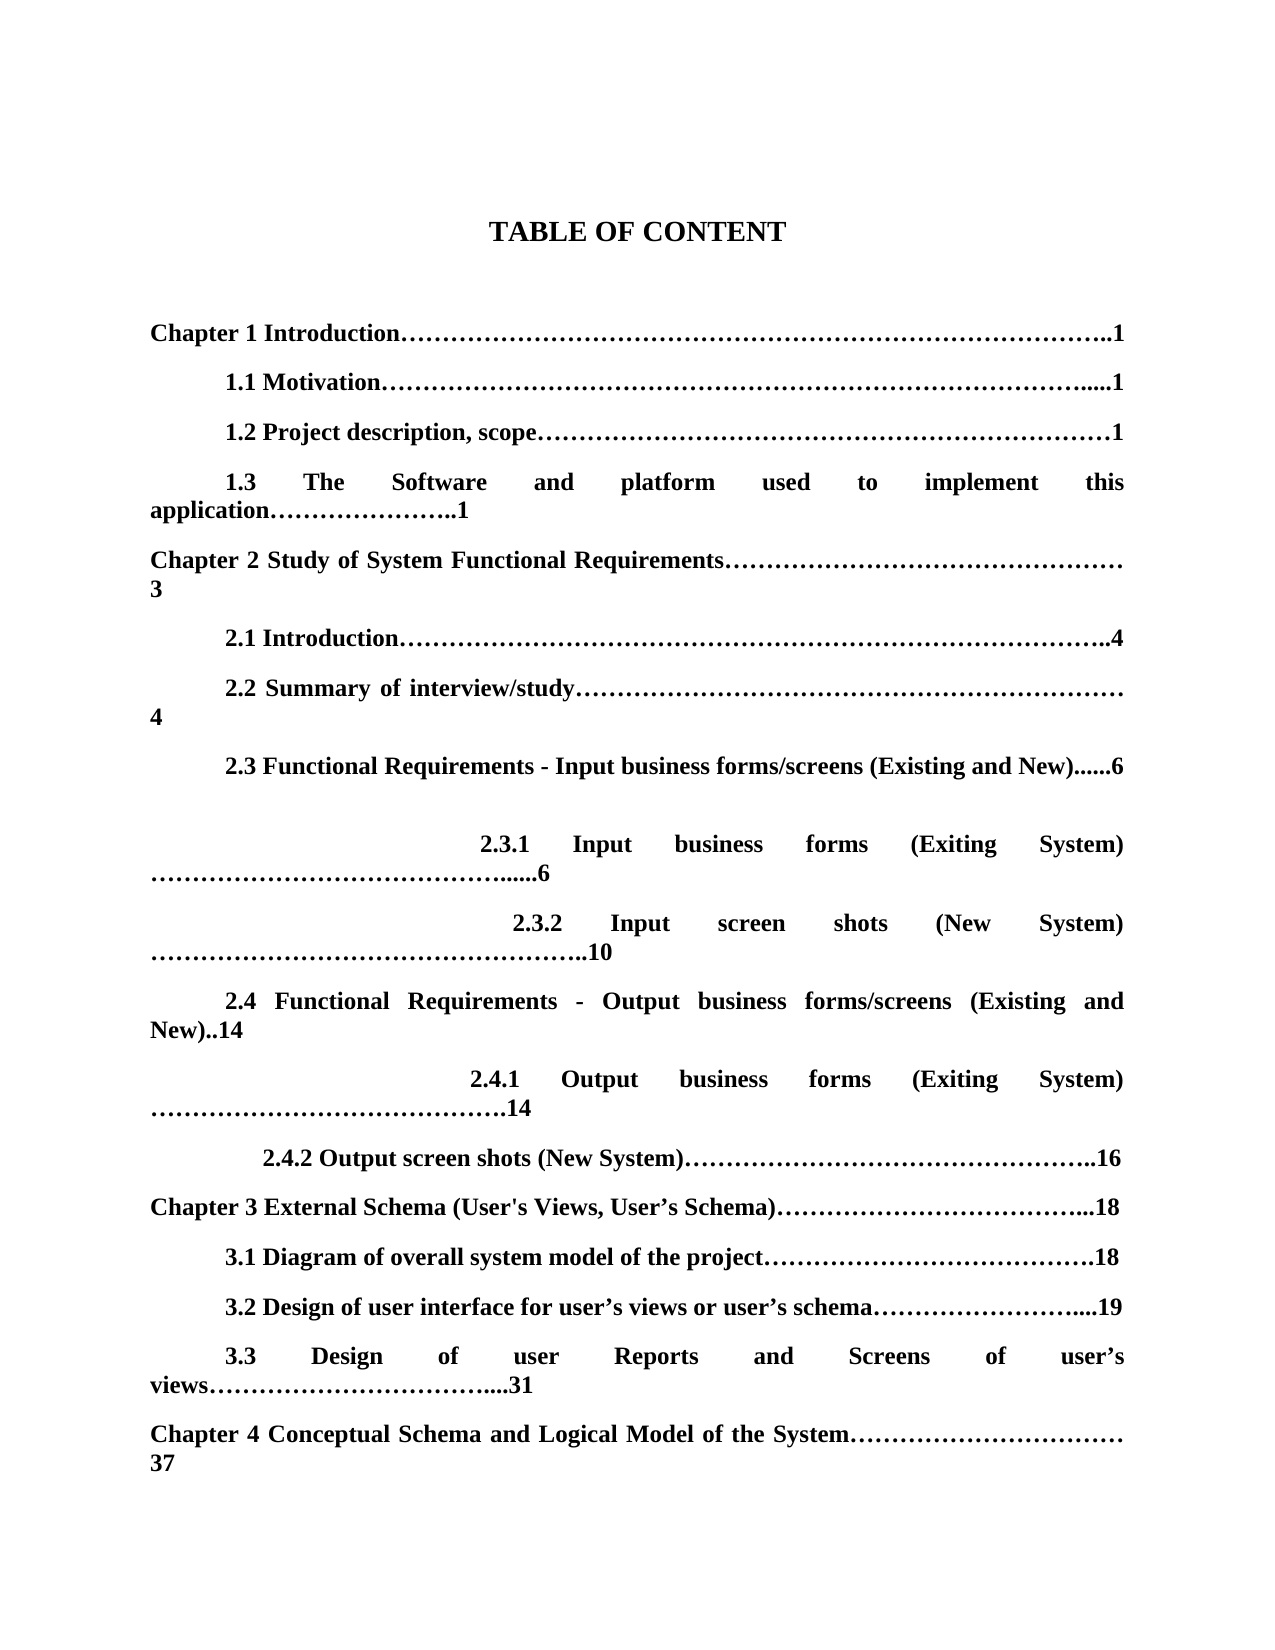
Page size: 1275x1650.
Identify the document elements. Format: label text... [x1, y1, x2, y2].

text Chapter 4 Conceptual Schema and Logical Model of the System……………………………37 [150, 1419, 1125, 1477]
text 2.3.2 Input screen shots (New System)……………………………………………..10 [150, 908, 1125, 965]
text TABLE OF CONTENT [150, 214, 1125, 247]
text 2.1 Introduction…………………………………………………………………………..4 [150, 623, 1125, 652]
text 3.2 Design of user interface for user’s views or user’s schema……………………....19 [150, 1292, 1125, 1320]
text 1.2 Project description, scope……………………………………………………………1 [150, 417, 1125, 446]
text 2.3.1 Input business forms (Exiting System)……………………………………......6 [150, 829, 1125, 887]
text 1.3 The Software and platform used to implement this application…………………..1 [150, 467, 1125, 524]
text Chapter 3 External Schema (User's Views, User’s Schema)………………………………...18 [150, 1192, 1125, 1221]
text Chapter 2 Study of System Functional Requirements…………………………………………3 [150, 545, 1125, 602]
text 2.4.2 Output screen shots (New System)…………………………………………..16 [150, 1143, 1125, 1172]
text 2.3 Functional Requirements - Input business forms/screens (Existing and New)......6 [150, 751, 1125, 809]
text Chapter 1 Introduction…………………………………………………………………………..1 [150, 318, 1125, 347]
text 2.2 Summary of interview/study…………………………………………………………4 [150, 673, 1125, 730]
text 2.4 Functional Requirements - Output business forms/screens (Existing and New)..14 [150, 986, 1125, 1044]
text 1.1 Motivation………………………………………………………………………….....1 [150, 367, 1125, 396]
text 2.4.1 Output business forms (Exiting System)…………………………………….14 [150, 1064, 1125, 1122]
text 3.3 Design of user Reports and Screens of user’s views……………………………....31 [150, 1341, 1125, 1399]
text 3.1 Diagram of overall system model of the project………………………………….18 [150, 1242, 1125, 1271]
